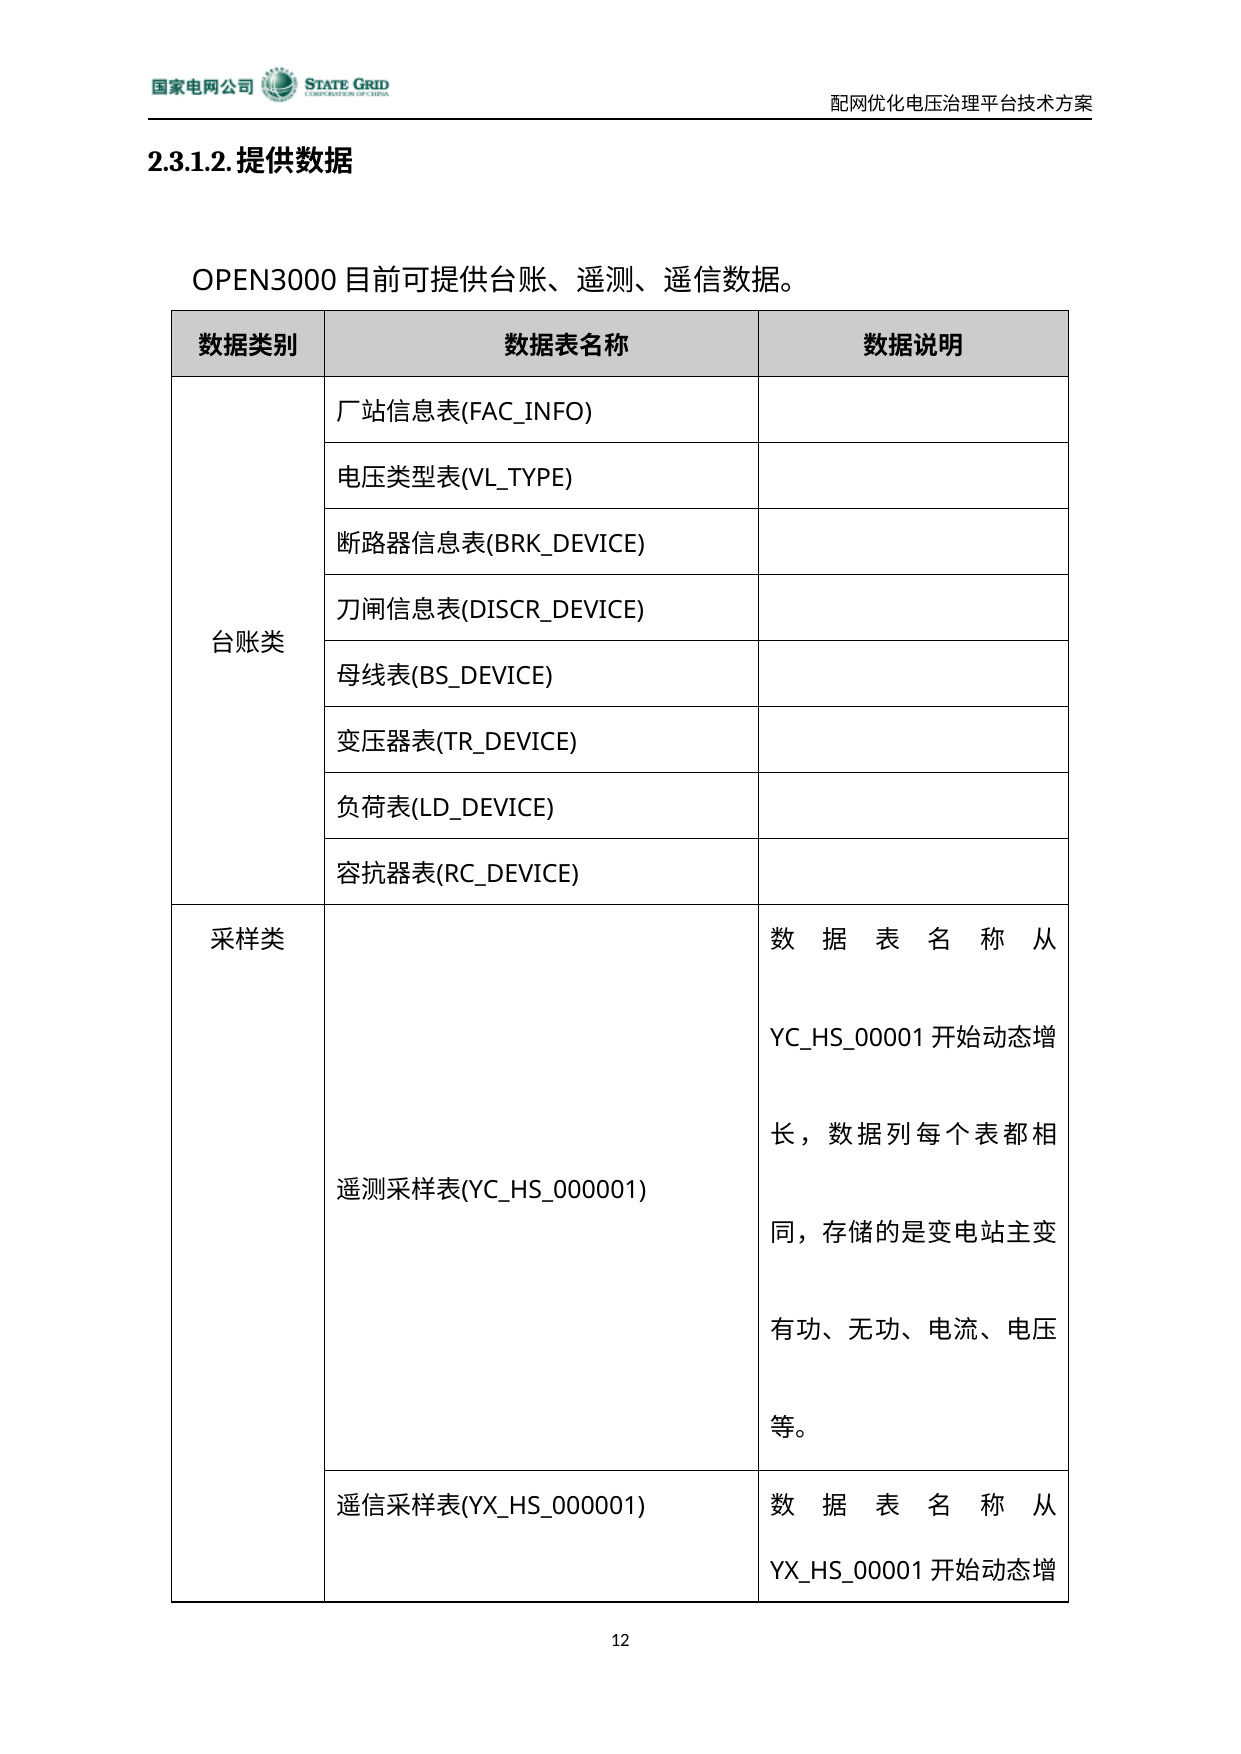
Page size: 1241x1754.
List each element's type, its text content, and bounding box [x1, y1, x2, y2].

table_cell 数据表名称从YC_HS_00001开始动态增长，数据列每个表都相同，存储的是变电站主变有功、无功、电流、电压等。 [759, 905, 1068, 1470]
table_cell [759, 575, 1068, 640]
subtitle 提供数据 [148, 126, 1092, 191]
table_cell 变压器表(TR_DEVICE) [325, 707, 758, 772]
table_cell 断路器信息表(BRK_DEVICE) [325, 509, 758, 574]
table_cell 母线表(BS_DEVICE) [325, 641, 758, 706]
table_cell 遥信采样表(YX_HS_000001) [325, 1471, 758, 1601]
table_cell 刀闸信息表(DISCR_DEVICE) [325, 575, 758, 640]
table_cell [759, 707, 1068, 772]
table_cell 电压类型表(VL_TYPE) [325, 443, 758, 508]
table_cell [759, 641, 1068, 706]
table_cell 容抗器表(RC_DEVICE) [325, 839, 758, 904]
table_header 数据表名称 [325, 311, 758, 376]
table_cell 采样类 [172, 905, 324, 1601]
table_cell 台账类 [172, 377, 324, 904]
table_cell [759, 377, 1068, 442]
table_cell 负荷表(LD_DEVICE) [325, 773, 758, 838]
table_cell [759, 509, 1068, 574]
table_cell [759, 773, 1068, 838]
table_cell 厂站信息表(FAC_INFO) [325, 377, 758, 442]
table_cell [759, 839, 1068, 904]
table_cell [759, 443, 1068, 508]
table_cell 遥测采样表(YC_HS_000001) [325, 905, 758, 1470]
text OPEN3000目前可提供台账、遥测、遥信数据。 [148, 245, 1092, 310]
table_header 数据说明 [759, 311, 1068, 376]
table_header 数据类别 [172, 311, 324, 376]
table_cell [759, 1471, 1068, 1601]
